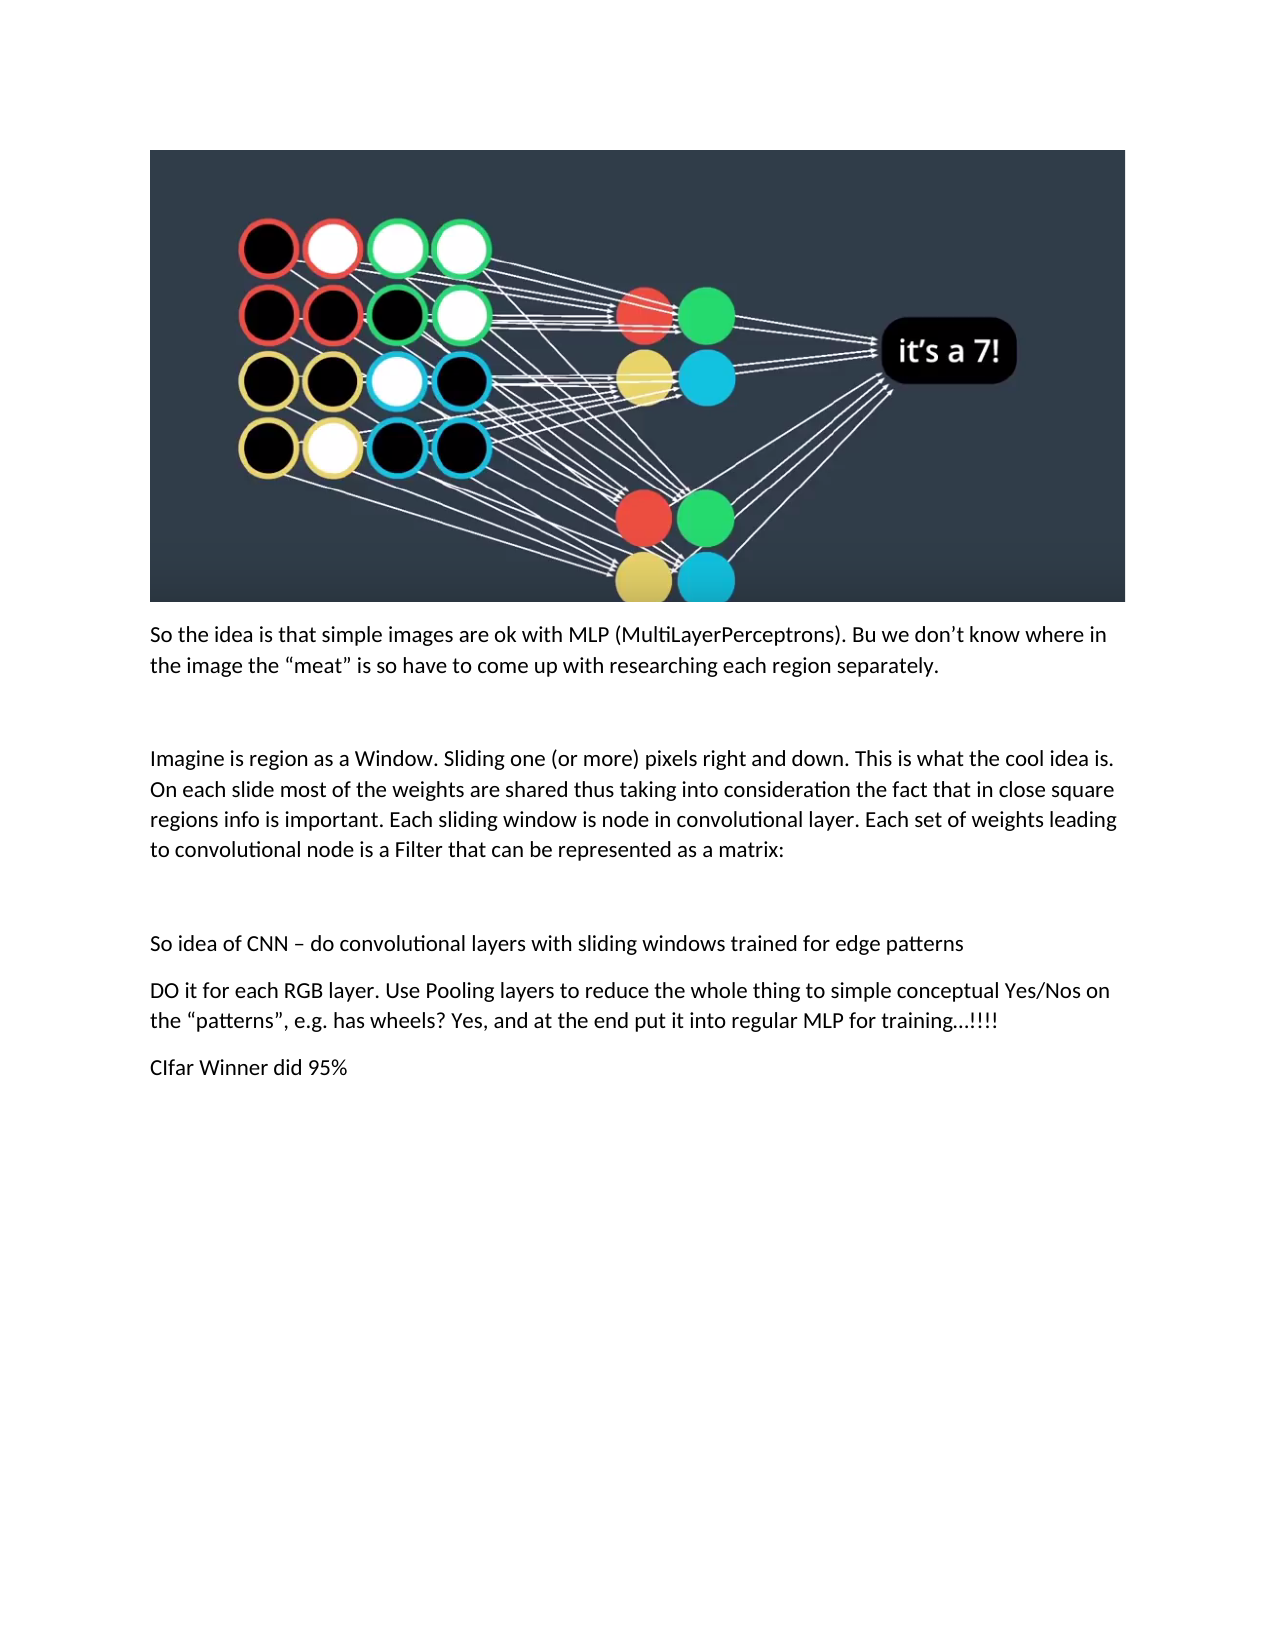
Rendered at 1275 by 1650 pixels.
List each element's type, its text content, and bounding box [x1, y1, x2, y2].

text CIfar Winner did 95% [150, 1053, 1125, 1081]
text So the idea is that simple images are ok with MLP (MultiLayerPerceptrons). Bu we don’t know where in the image the “meat” is so have to come up with researching each region separately. [150, 621, 1125, 679]
picture [150, 150, 1125, 602]
text DO it for each RGB layer. Use Pooling layers to reduce the whole thing to simple conceptual Yes/Nos on the “patterns”, e.g. has wheels? Yes, and at the end put it into regular MLP for training…!!!! [150, 976, 1125, 1034]
text Imagine is region as a Window. Sliding one (or more) pixels right and down. This is what the cool idea is. On each slide most of the weights are shared thus taking into consideration the fact that in close square regions info is important. Each sliding window is node in convolutional layer. Each set of weights leading to convolutional node is a Filter that can be represented as a matrix: [150, 744, 1125, 863]
text So idea of CNN – do convolutional layers with sliding windows trained for edge patterns [150, 929, 1125, 957]
